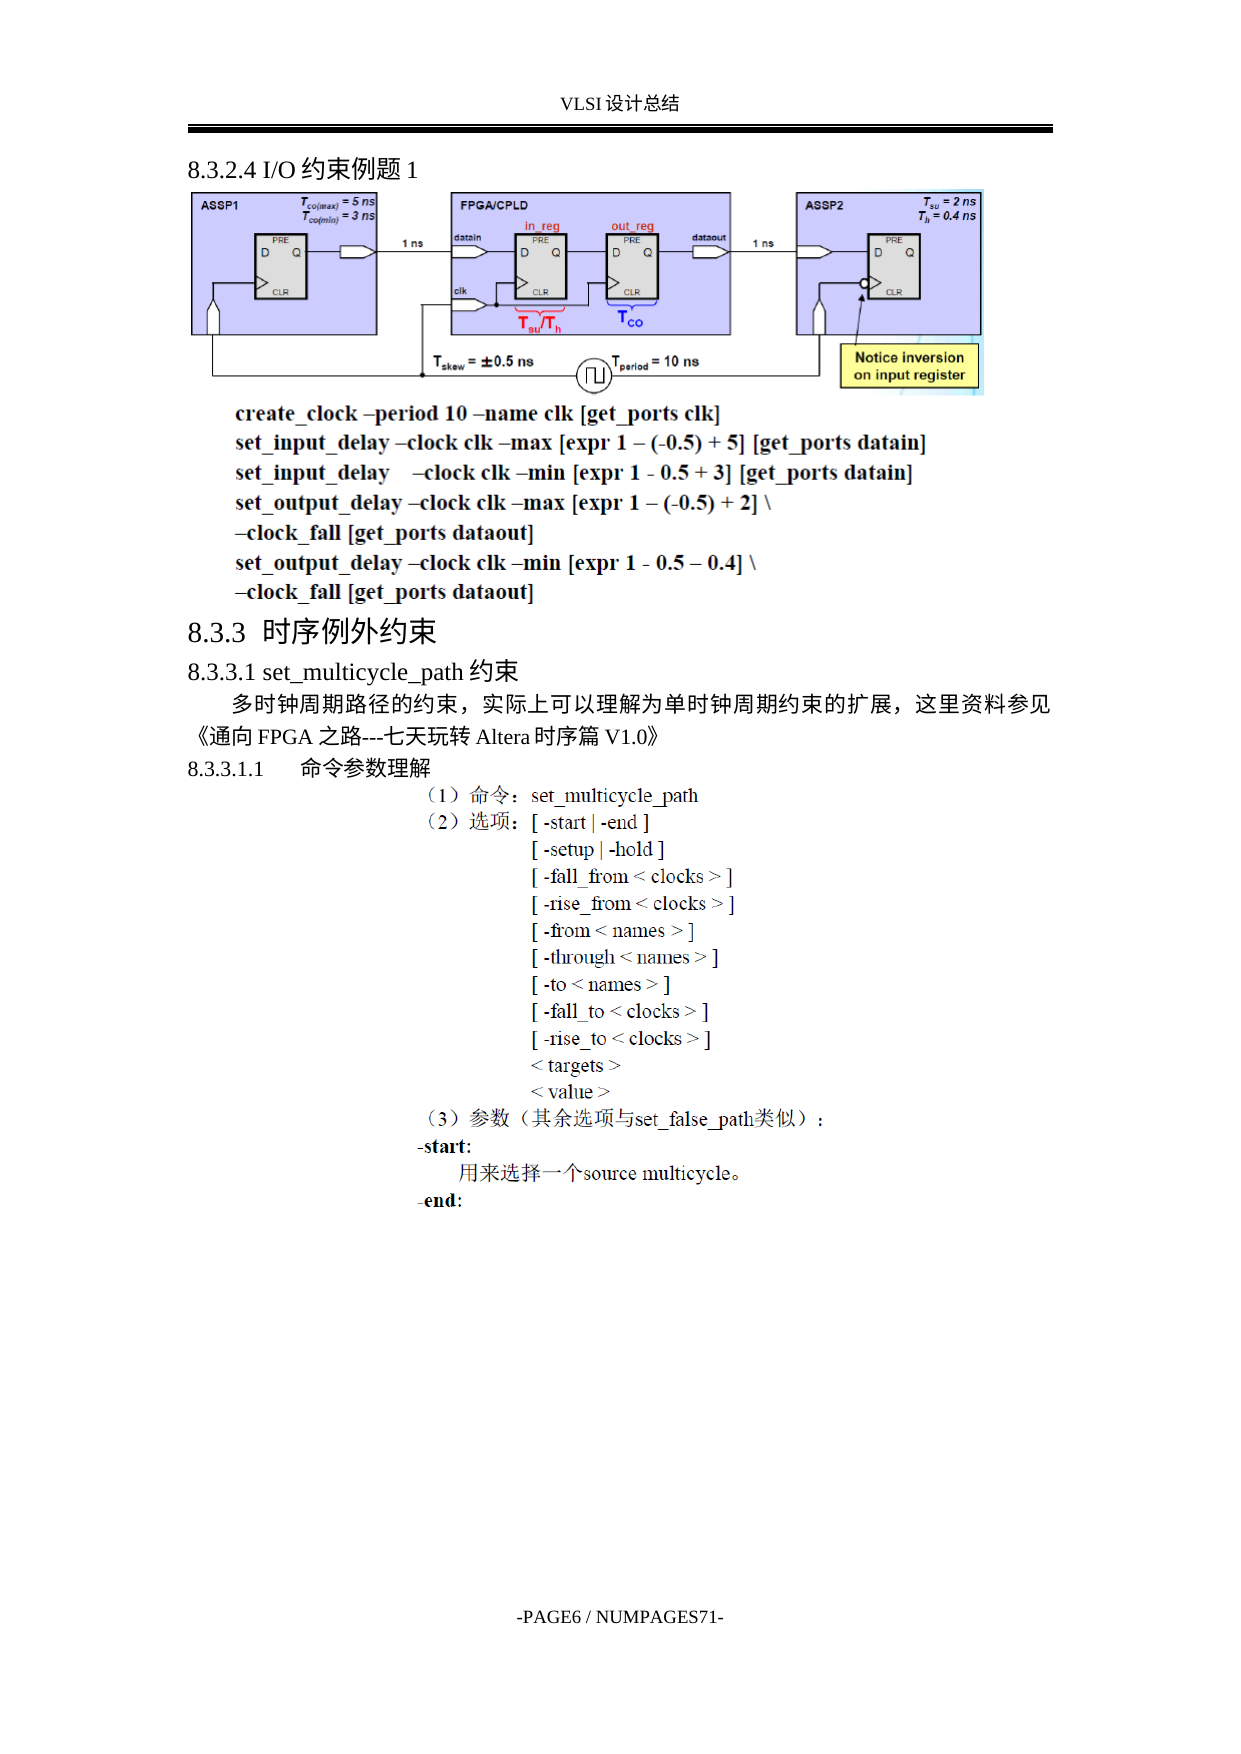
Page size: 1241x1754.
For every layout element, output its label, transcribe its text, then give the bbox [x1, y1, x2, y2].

subtitle I/O约束例题1 [187, 150, 1053, 186]
picture [187, 186, 991, 609]
subtitle 时序例外约束 [187, 609, 1053, 651]
subtitle 命令参数理解 [187, 751, 1053, 782]
text 多时钟周期路径的约束，实际上可以理解为单时钟周期约束的扩展，这里资料参见《通向FPGA之路---七天玩转Altera时序篇V1.0》 [187, 687, 1053, 751]
picture [411, 782, 829, 1213]
subtitle set_multicycle_path约束 [187, 651, 1053, 687]
